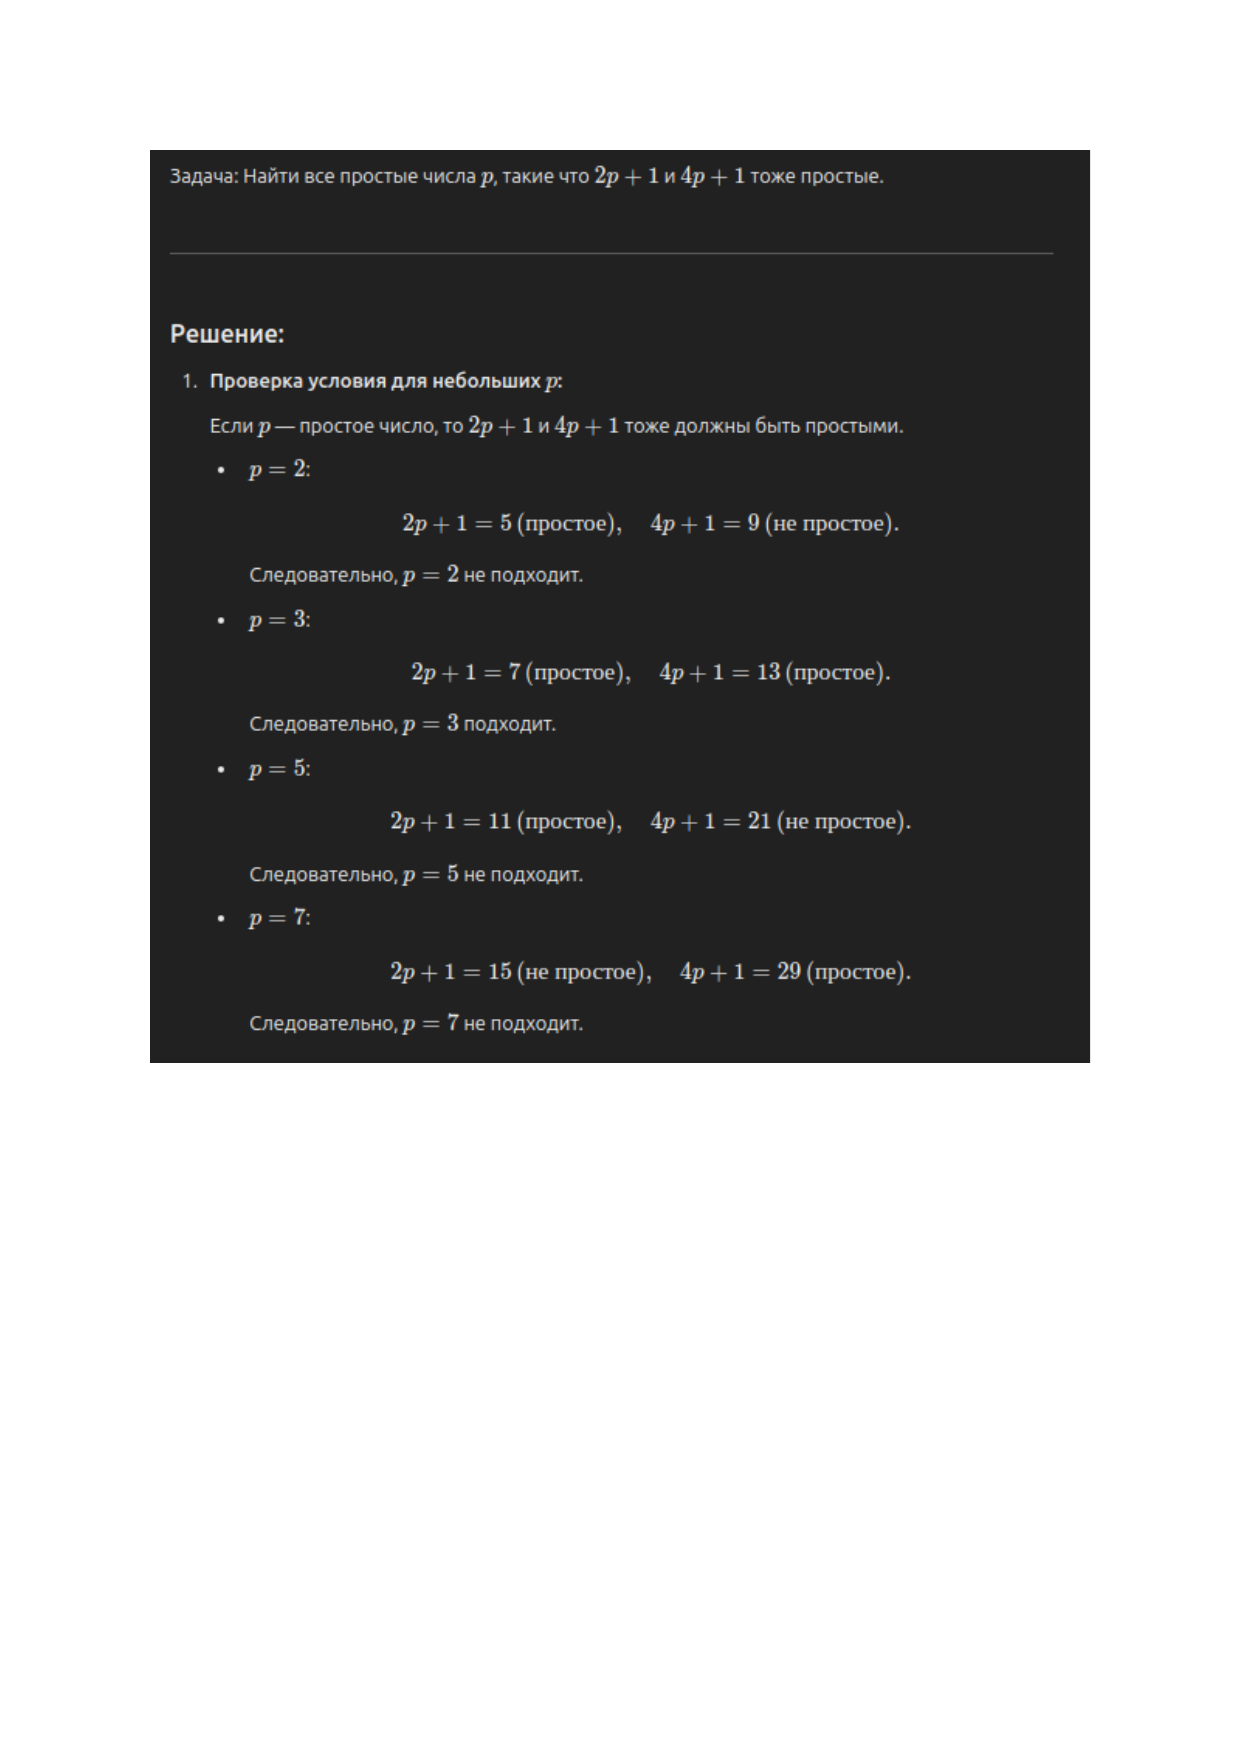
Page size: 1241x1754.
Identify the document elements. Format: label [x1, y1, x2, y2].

picture [150, 150, 1091, 1063]
